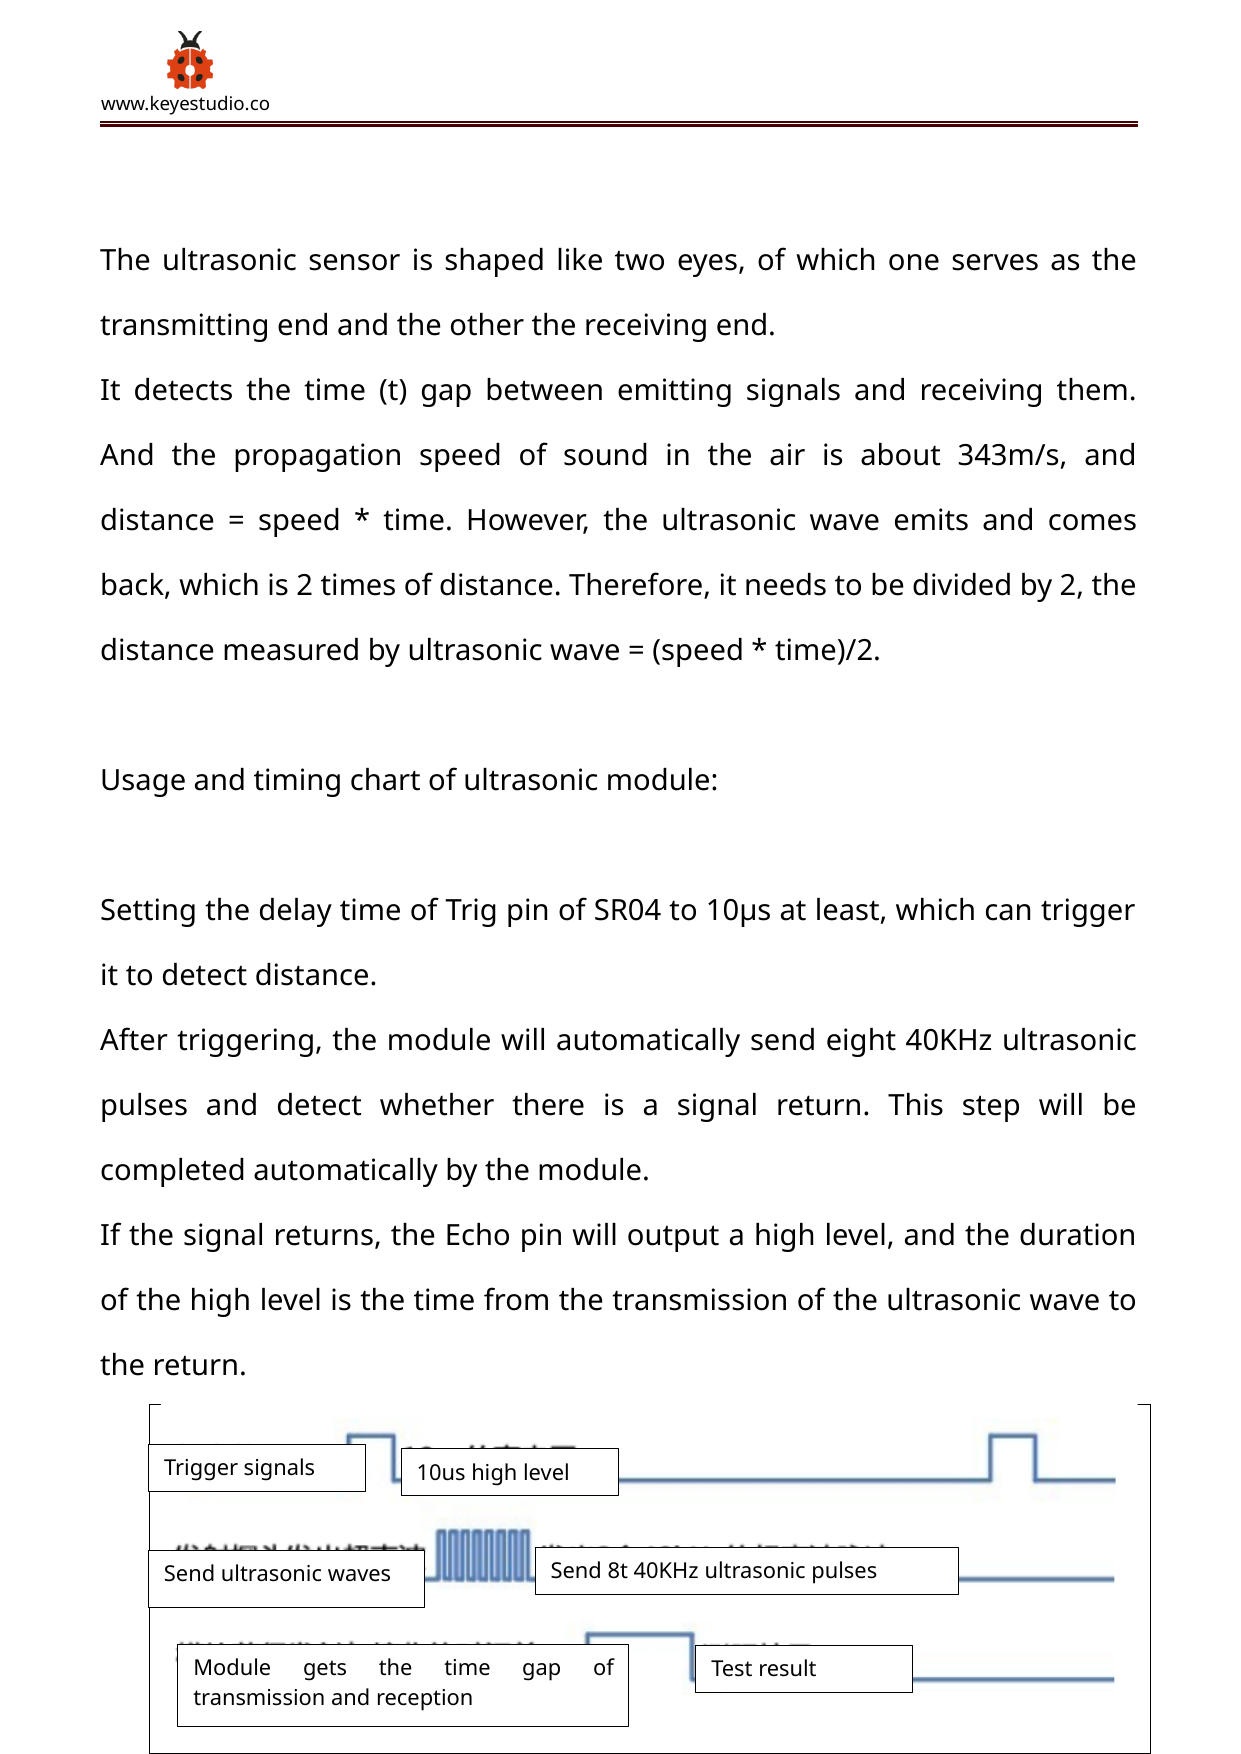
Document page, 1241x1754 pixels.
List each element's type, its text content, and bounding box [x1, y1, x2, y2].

text After triggering, the module will automatically send eight 40KHz ultrasonic pulses and detect whether there is a signal return. This step will be completed automatically by the module. [100, 1007, 1138, 1202]
text The ultrasonic sensor is shaped like two eyes, of which one serves as the transmitting end and the other the receiving end. [100, 227, 1138, 357]
text Usage and timing chart of ultrasonic module: [100, 747, 1138, 812]
text If the signal returns, the Echo pin will output a high level, and the duration of the high level is the time from the transmission of the ultrasonic wave to the return. [100, 1202, 1138, 1397]
picture [155, 31, 231, 93]
text Setting the delay time of Trig pin of SR04 to 10μs at least, which can trigger it to detect distance. [100, 877, 1138, 1007]
picture [160, 1404, 1138, 1698]
text It detects the time (t) gap between emitting signals and receiving them. And the propagation speed of sound in the air is about 343m/s, and distance = speed * time. However, the ultrasonic wave emits and comes back, which is 2 times of distance. Therefore, it needs to be divided by 2, the distance measured by ultrasonic wave = (speed * time)/2. [100, 357, 1138, 682]
table_header [150, 1405, 1150, 1753]
